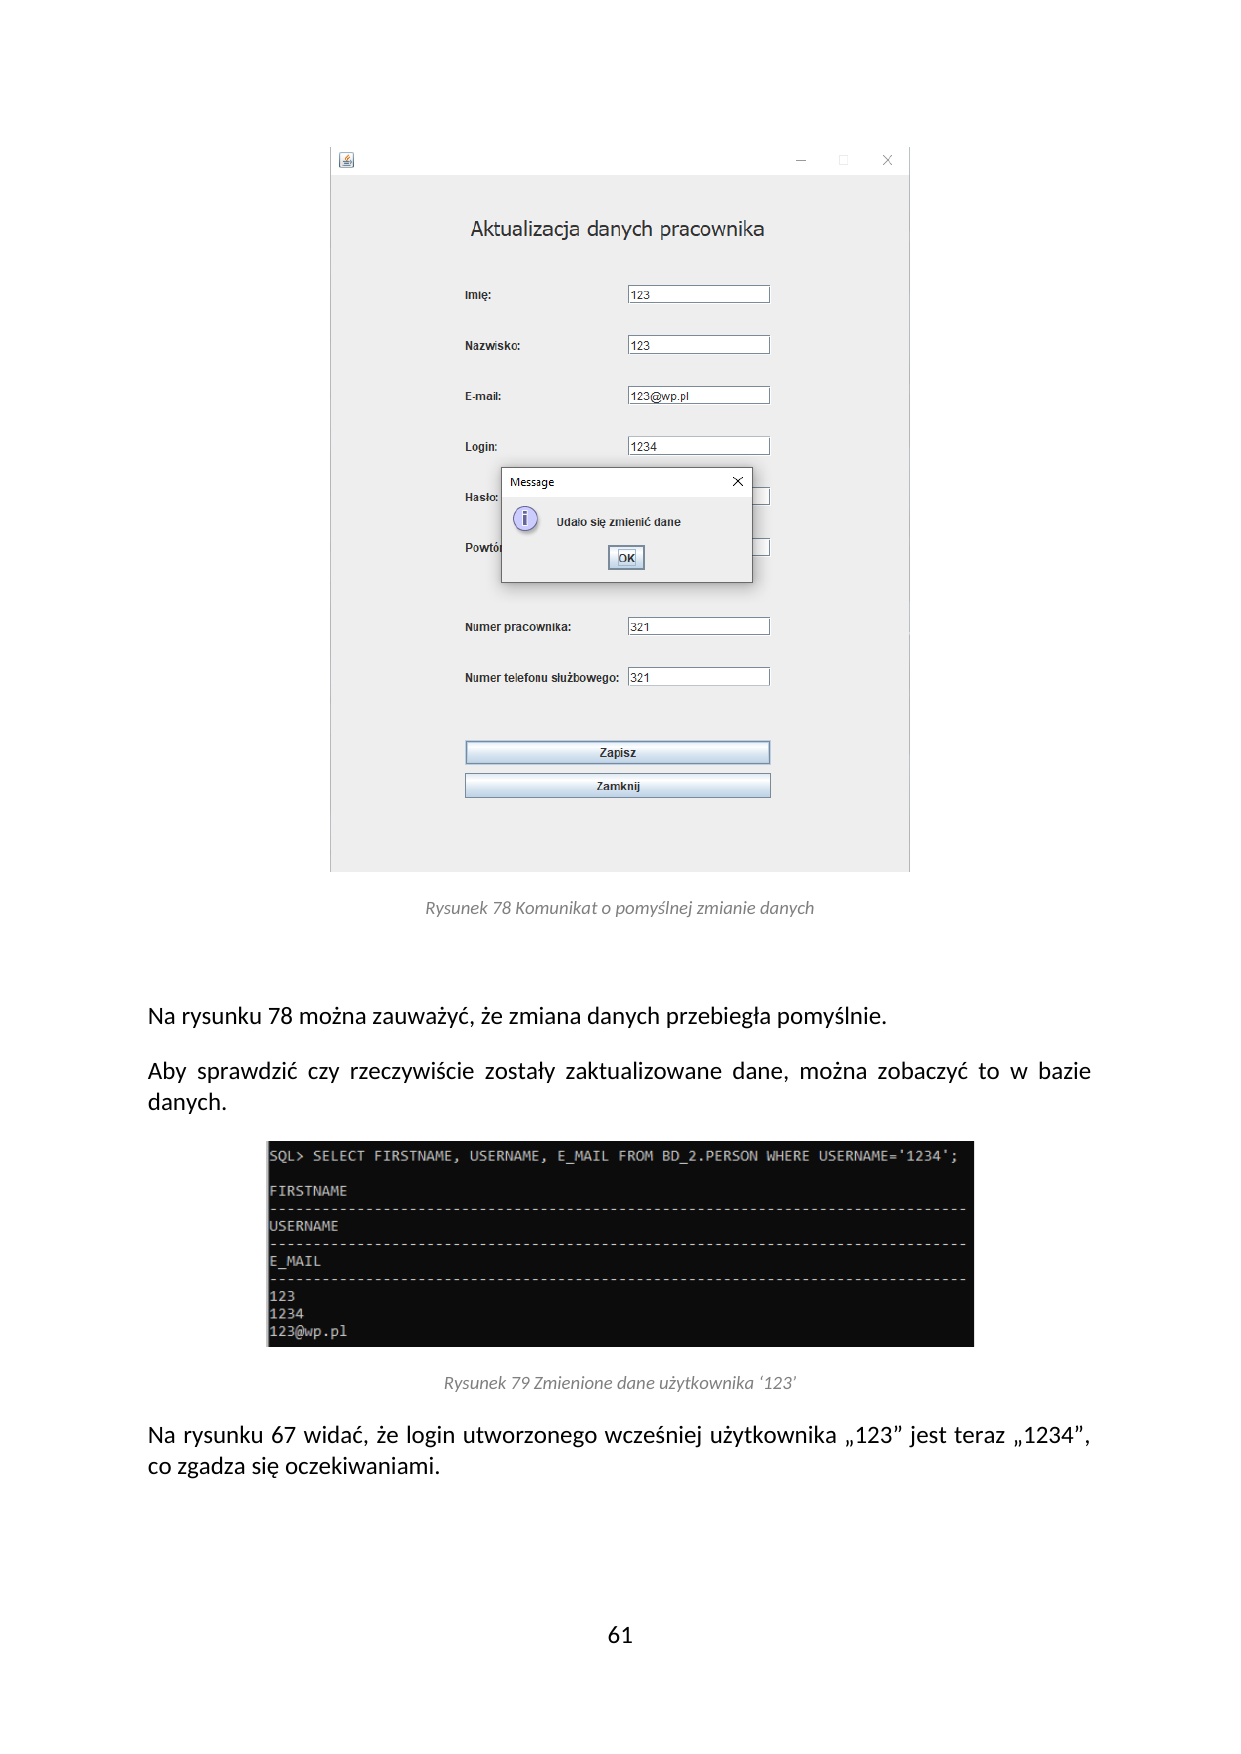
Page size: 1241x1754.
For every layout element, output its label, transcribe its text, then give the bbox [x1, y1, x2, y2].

text Aby sprawdzić czy rzeczywiście zostały zaktualizowane dane, można zobaczyć to w bazie danych. [148, 1055, 1093, 1116]
text Na rysunku 67 widać, że login utworzonego wcześniej użytkownika „123” jest teraz „1234”, co zgadza się oczekiwaniami. [148, 1419, 1093, 1480]
picture [330, 147, 910, 872]
text Rysunek 79 Zmienione dane użytkownika ‘123’ [148, 1371, 1093, 1394]
picture [266, 1141, 975, 1347]
text Na rysunku 78 można zauważyć, że zmiana danych przebiegła pomyślnie. [148, 1000, 1093, 1030]
text Rysunek 78 Komunikat o pomyślnej zmianie danych [148, 896, 1093, 919]
